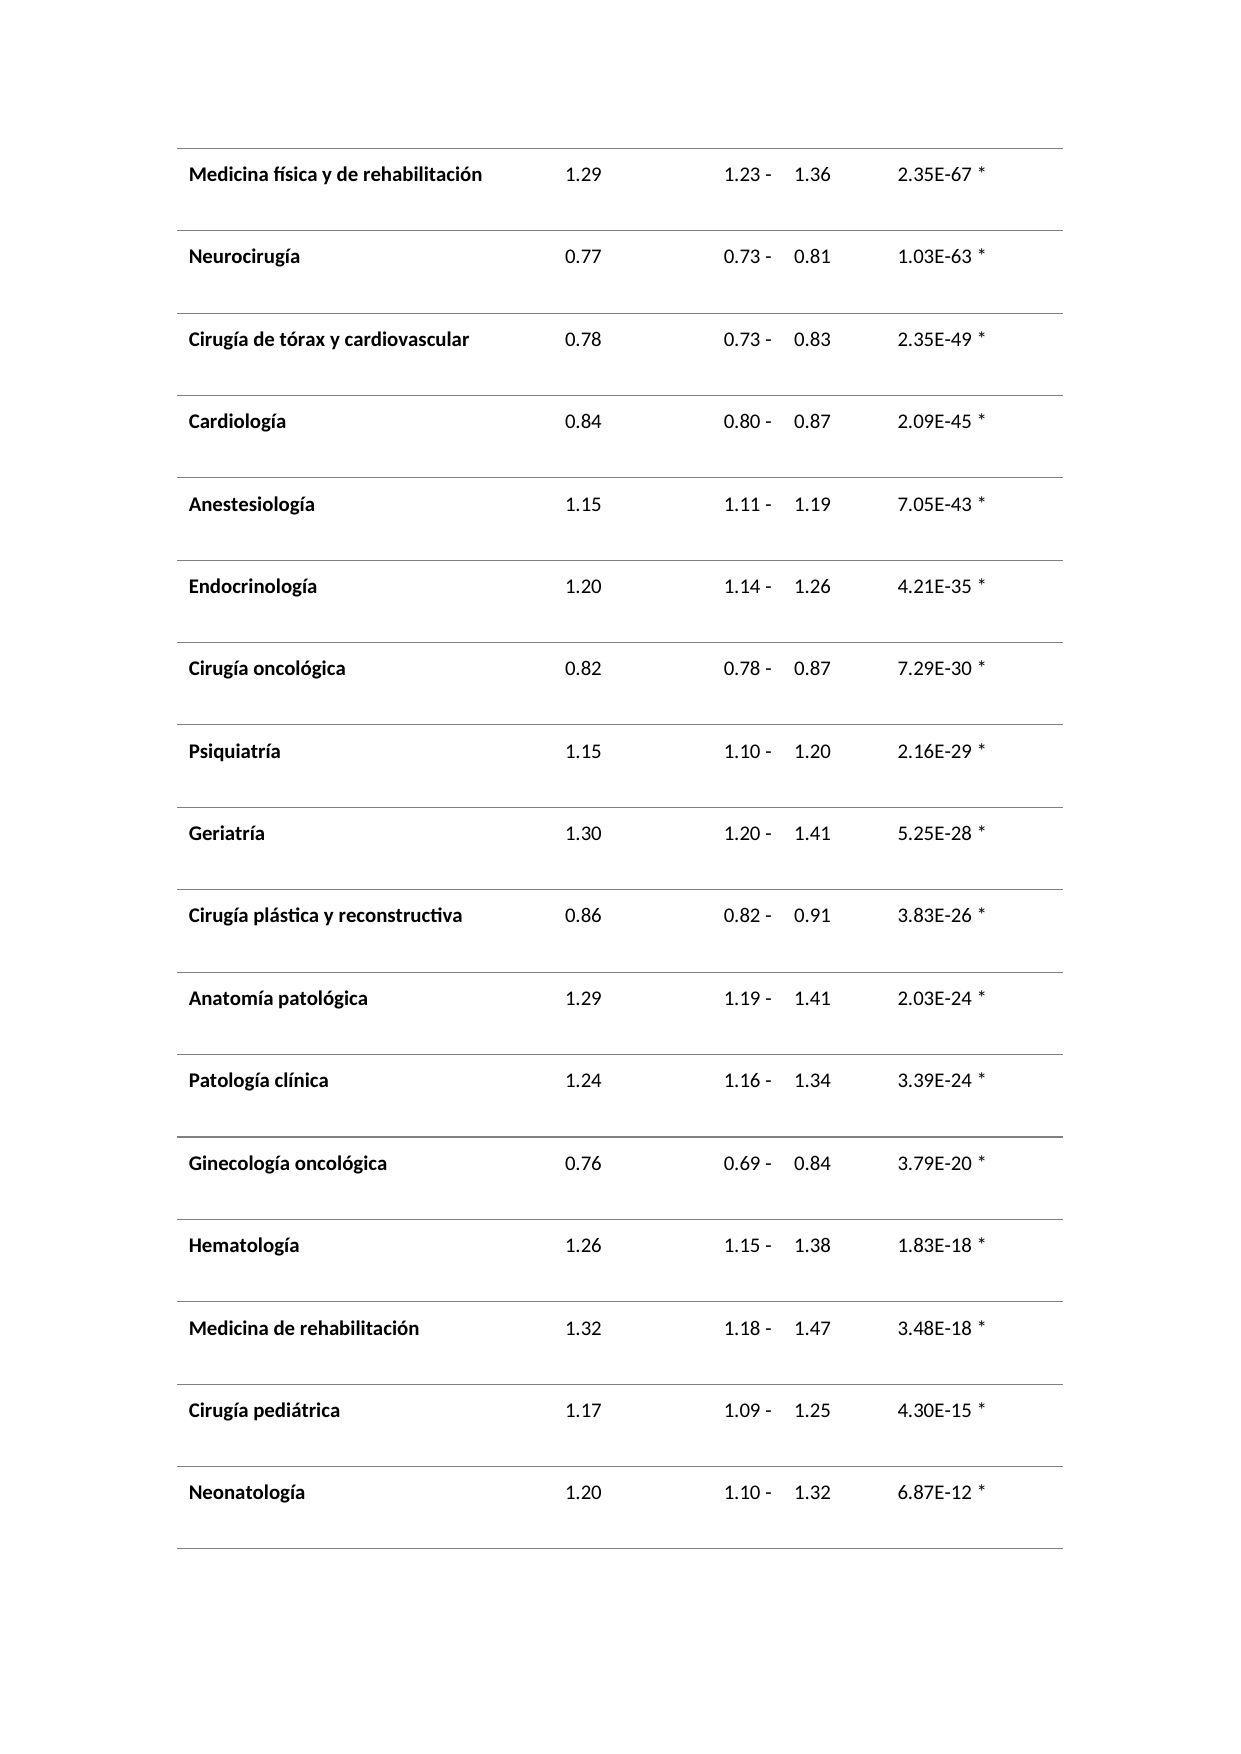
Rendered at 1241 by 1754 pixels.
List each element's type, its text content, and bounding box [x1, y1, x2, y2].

table_cell 1.14 - [665, 561, 783, 642]
table_cell 0.84 [502, 396, 664, 477]
table_cell 3.39E-24 * [886, 1055, 1063, 1136]
table_cell 5.25E-28 * [886, 808, 1063, 889]
table_cell 1.29 [502, 149, 664, 230]
table_cell Cirugía oncológica [177, 643, 502, 724]
table_cell 0.69 - [665, 1138, 783, 1219]
table_cell 0.91 [783, 890, 886, 972]
table_cell 1.41 [783, 808, 886, 889]
table_cell Anatomía patológica [177, 973, 502, 1054]
table_cell 2.09E-45 * [886, 396, 1063, 477]
table_cell 0.78 - [665, 643, 783, 724]
table_cell 1.10 - [665, 725, 783, 807]
table_cell 0.78 [502, 314, 664, 395]
table_cell Neonatología [177, 1467, 502, 1548]
table_cell 0.76 [502, 1138, 664, 1219]
table_cell 1.26 [783, 561, 886, 642]
table_cell 2.03E-24 * [886, 973, 1063, 1054]
table_cell 0.83 [783, 314, 886, 395]
table_cell 1.47 [783, 1302, 886, 1383]
table_cell 1.41 [783, 973, 886, 1054]
table_cell Cirugía plástica y reconstructiva [177, 890, 502, 972]
table_cell 0.81 [783, 231, 886, 312]
table_cell 1.19 - [665, 973, 783, 1054]
table_cell 7.29E-30 * [886, 643, 1063, 724]
table_cell 1.19 [783, 478, 886, 559]
table_cell 1.17 [502, 1385, 664, 1466]
table_cell 1.38 [783, 1220, 886, 1301]
table_cell 0.86 [502, 890, 664, 972]
table_cell 0.73 - [665, 231, 783, 312]
table_cell 1.16 - [665, 1055, 783, 1136]
table_cell 1.20 - [665, 808, 783, 889]
table_cell 1.32 [502, 1302, 664, 1383]
table_cell 1.15 [502, 725, 664, 807]
table_cell 1.03E-63 * [886, 231, 1063, 312]
table_cell 1.15 - [665, 1220, 783, 1301]
table_cell Psiquiatría [177, 725, 502, 807]
table_cell Anestesiología [177, 478, 502, 559]
table_cell 0.73 - [665, 314, 783, 395]
table_cell 1.20 [502, 561, 664, 642]
table_cell Cirugía pediátrica [177, 1385, 502, 1466]
table_cell 1.24 [502, 1055, 664, 1136]
table_cell Neurocirugía [177, 231, 502, 312]
table_cell 6.87E-12 * [886, 1467, 1063, 1548]
table_cell 0.80 - [665, 396, 783, 477]
table_cell 2.35E-49 * [886, 314, 1063, 395]
table_cell 4.30E-15 * [886, 1385, 1063, 1466]
table_cell 1.34 [783, 1055, 886, 1136]
table_cell Ginecología oncológica [177, 1138, 502, 1219]
table_cell 0.87 [783, 396, 886, 477]
table_cell Medicina física y de rehabilitación [177, 149, 502, 230]
table_cell 1.25 [783, 1385, 886, 1466]
table_cell 2.35E-67 * [886, 149, 1063, 230]
table_cell 1.18 - [665, 1302, 783, 1383]
table_cell 0.82 [502, 643, 664, 724]
table_cell Medicina de rehabilitación [177, 1302, 502, 1383]
table_cell 1.11 - [665, 478, 783, 559]
table_cell Hematología [177, 1220, 502, 1301]
table_cell 2.16E-29 * [886, 725, 1063, 807]
table_cell 1.30 [502, 808, 664, 889]
table_cell 1.09 - [665, 1385, 783, 1466]
table_cell Cardiología [177, 396, 502, 477]
table_cell 0.84 [783, 1138, 886, 1219]
table_cell 1.15 [502, 478, 664, 559]
table_cell Geriatría [177, 808, 502, 889]
table_cell 1.83E-18 * [886, 1220, 1063, 1301]
table_cell 1.23 - [665, 149, 783, 230]
table_cell 3.48E-18 * [886, 1302, 1063, 1383]
table_cell 1.26 [502, 1220, 664, 1301]
table_cell 1.29 [502, 973, 664, 1054]
table_cell 1.32 [783, 1467, 886, 1548]
table_cell Endocrinología [177, 561, 502, 642]
table_cell 0.82 - [665, 890, 783, 972]
table_cell 3.79E-20 * [886, 1138, 1063, 1219]
table_cell 4.21E-35 * [886, 561, 1063, 642]
table_cell Cirugía de tórax y cardiovascular [177, 314, 502, 395]
table_cell 3.83E-26 * [886, 890, 1063, 972]
table_cell 0.77 [502, 231, 664, 312]
table_cell 7.05E-43 * [886, 478, 1063, 559]
table_cell 1.10 - [665, 1467, 783, 1548]
table_cell 1.20 [783, 725, 886, 807]
table_cell Patología clínica [177, 1055, 502, 1136]
table_cell 1.20 [502, 1467, 664, 1548]
table_cell 0.87 [783, 643, 886, 724]
table_cell 1.36 [783, 149, 886, 230]
